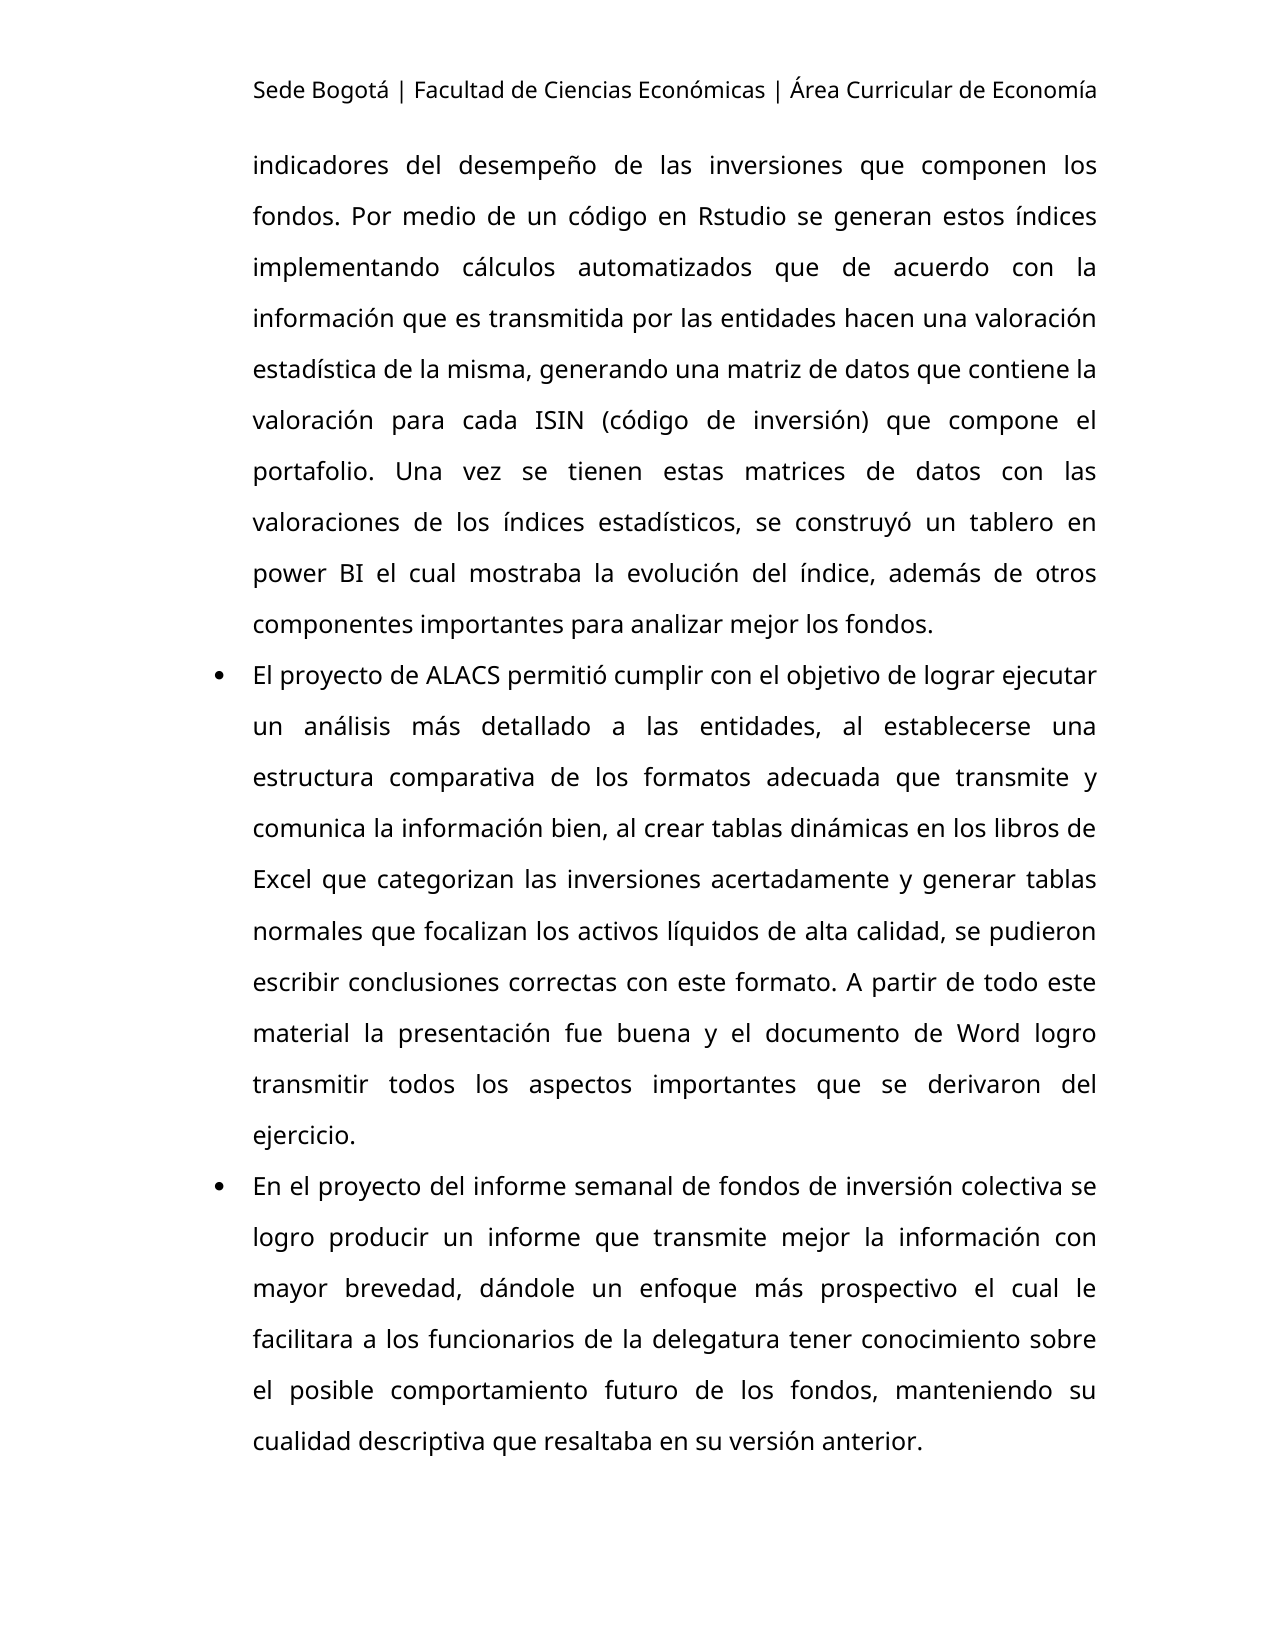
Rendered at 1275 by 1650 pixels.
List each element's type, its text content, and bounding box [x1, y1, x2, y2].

list En el proyecto del informe semanal de fondos de inversión colectiva se logro producir un informe que transmite mejor la información con mayor brevedad, dándole un enfoque más prospectivo el cual le facilitara a los funcionarios de la delegatura tener conocimiento sobre el posible comportamiento futuro de los fondos, manteniendo su cualidad descriptiva que resaltaba en su versión anterior. [215, 1168, 1098, 1458]
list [215, 148, 1098, 641]
list El proyecto de ALACS permitió cumplir con el objetivo de lograr ejecutar un análisis más detallado a las entidades, al establecerse una estructura comparativa de los formatos adecuada que transmite y comunica la información bien, al crear tablas dinámicas en los libros de Excel que categorizan las inversiones acertadamente y generar tablas normales que focalizan los activos líquidos de alta calidad, se pudieron escribir conclusiones correctas con este formato. A partir de todo este material la presentación fue buena y el documento de Word logro transmitir todos los aspectos importantes que se derivaron del ejercicio. [215, 658, 1098, 1151]
